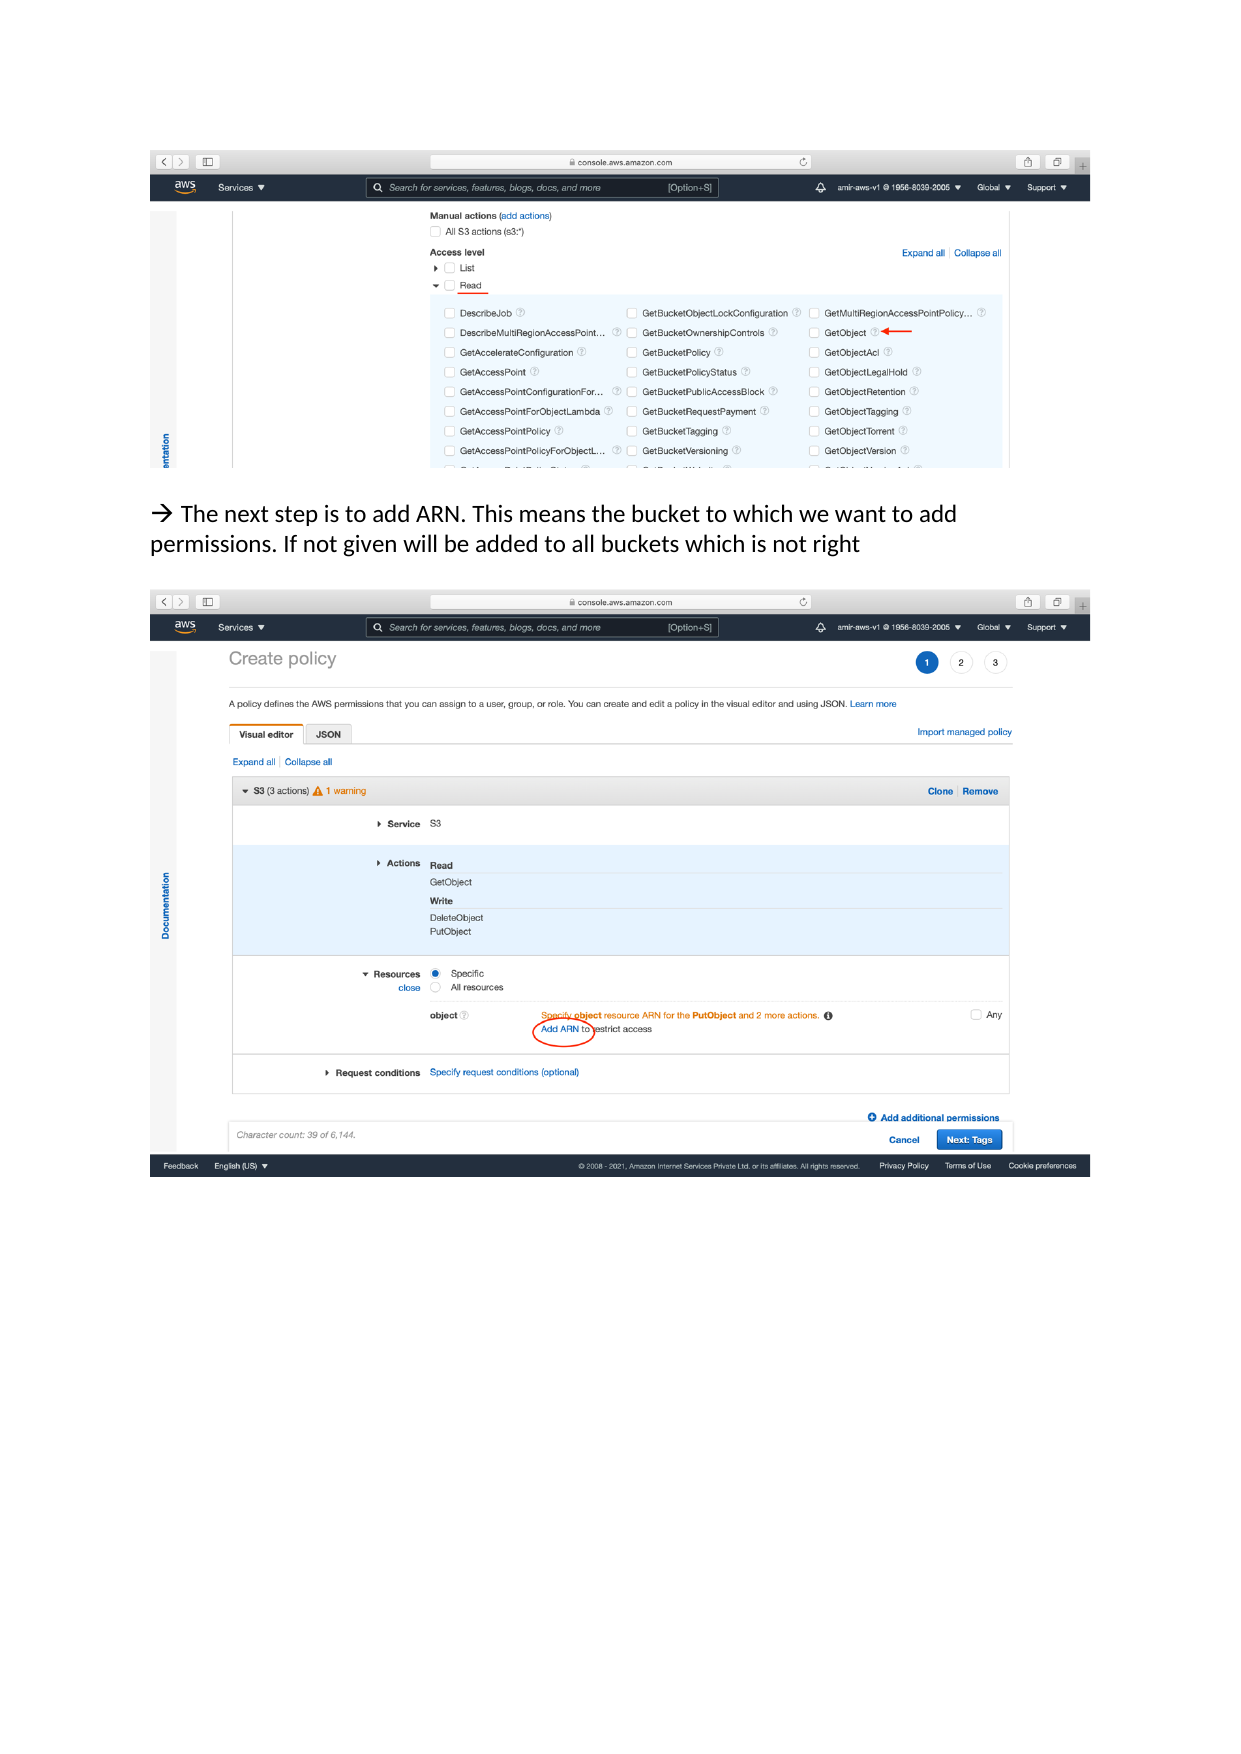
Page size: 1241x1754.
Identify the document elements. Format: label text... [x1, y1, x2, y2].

picture [150, 589, 1091, 1177]
text The next step is to add ARN. This means the bucket to which we want to add permissions. If not given will be added to all buckets which is not right [150, 498, 1090, 559]
picture [150, 150, 1091, 468]
